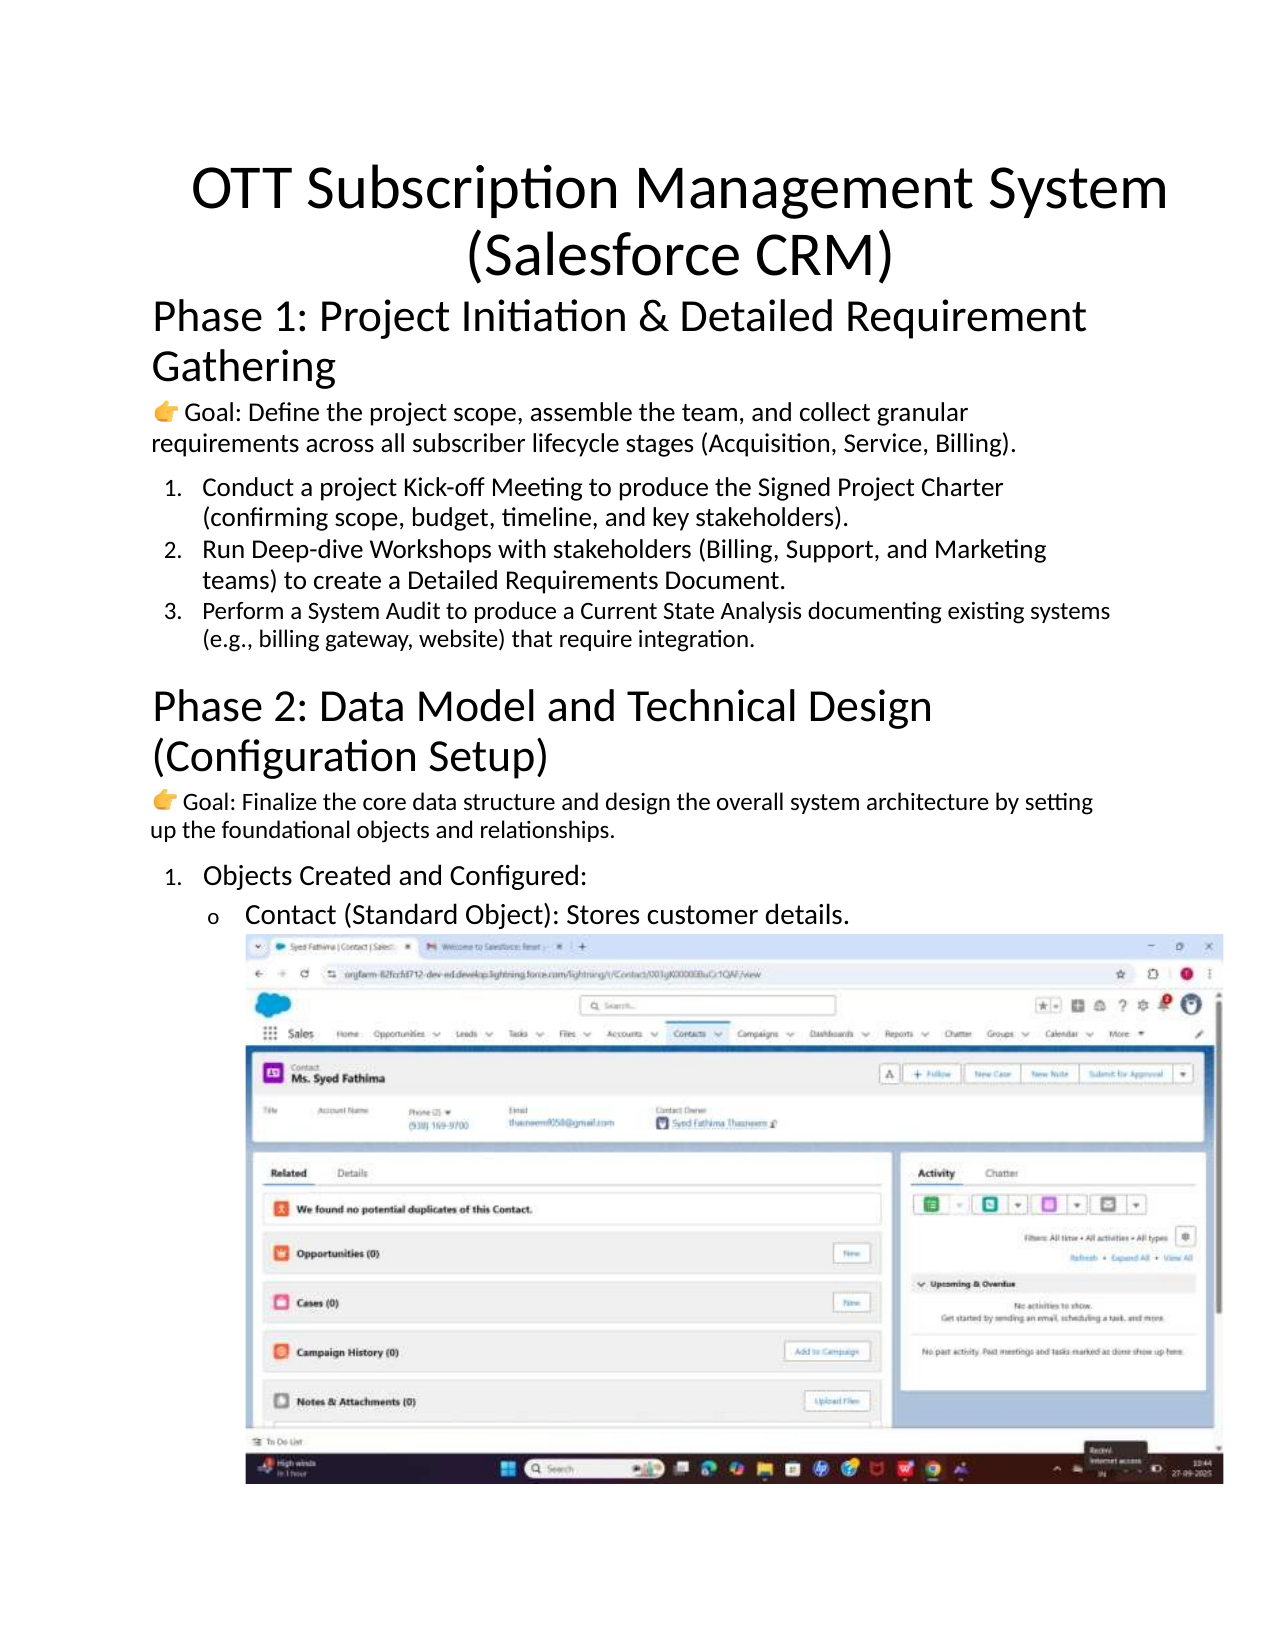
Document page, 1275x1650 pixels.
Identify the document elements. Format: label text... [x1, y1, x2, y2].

picture [153, 789, 177, 810]
text Goal: Define the project scope, assemble the team, and collect granular requirements across all subscriber lifecycle stages (Acquisition, Service, Billing). [151, 397, 1118, 459]
text Goal: Finalize the core data structure and design the overall system architecture by setting up the foundational objects and relationships. [150, 787, 1119, 844]
list Conduct a project Kick-off Meeting to produce the Signed Project Charter (confirming scope, budget, timeline, and key stakeholders). [163, 471, 1119, 533]
picture [154, 400, 178, 422]
list Run Deep-dive Workshops with stakeholders (Billing, Support, and Marketing teams) to create a Detailed Requirements Document. [163, 534, 1119, 596]
list Perform a System Audit to produce a Current State Analysis documenting existing systems (e.g., billing gateway, website) that require integration. [163, 596, 1119, 654]
list Contact (Standard Object): Stores customer details. [207, 896, 1118, 932]
text OTT Subscription Management System (Salesforce CRM) [151, 153, 1211, 291]
subtitle Phase 2: Data Model and Technical Design (Configuration Setup) [151, 681, 1144, 783]
picture [245, 934, 1224, 1484]
subtitle Phase 1: Project Initiation & Detailed Requirement Gathering [151, 291, 1144, 392]
list Objects Created and Configured: [163, 857, 1111, 893]
